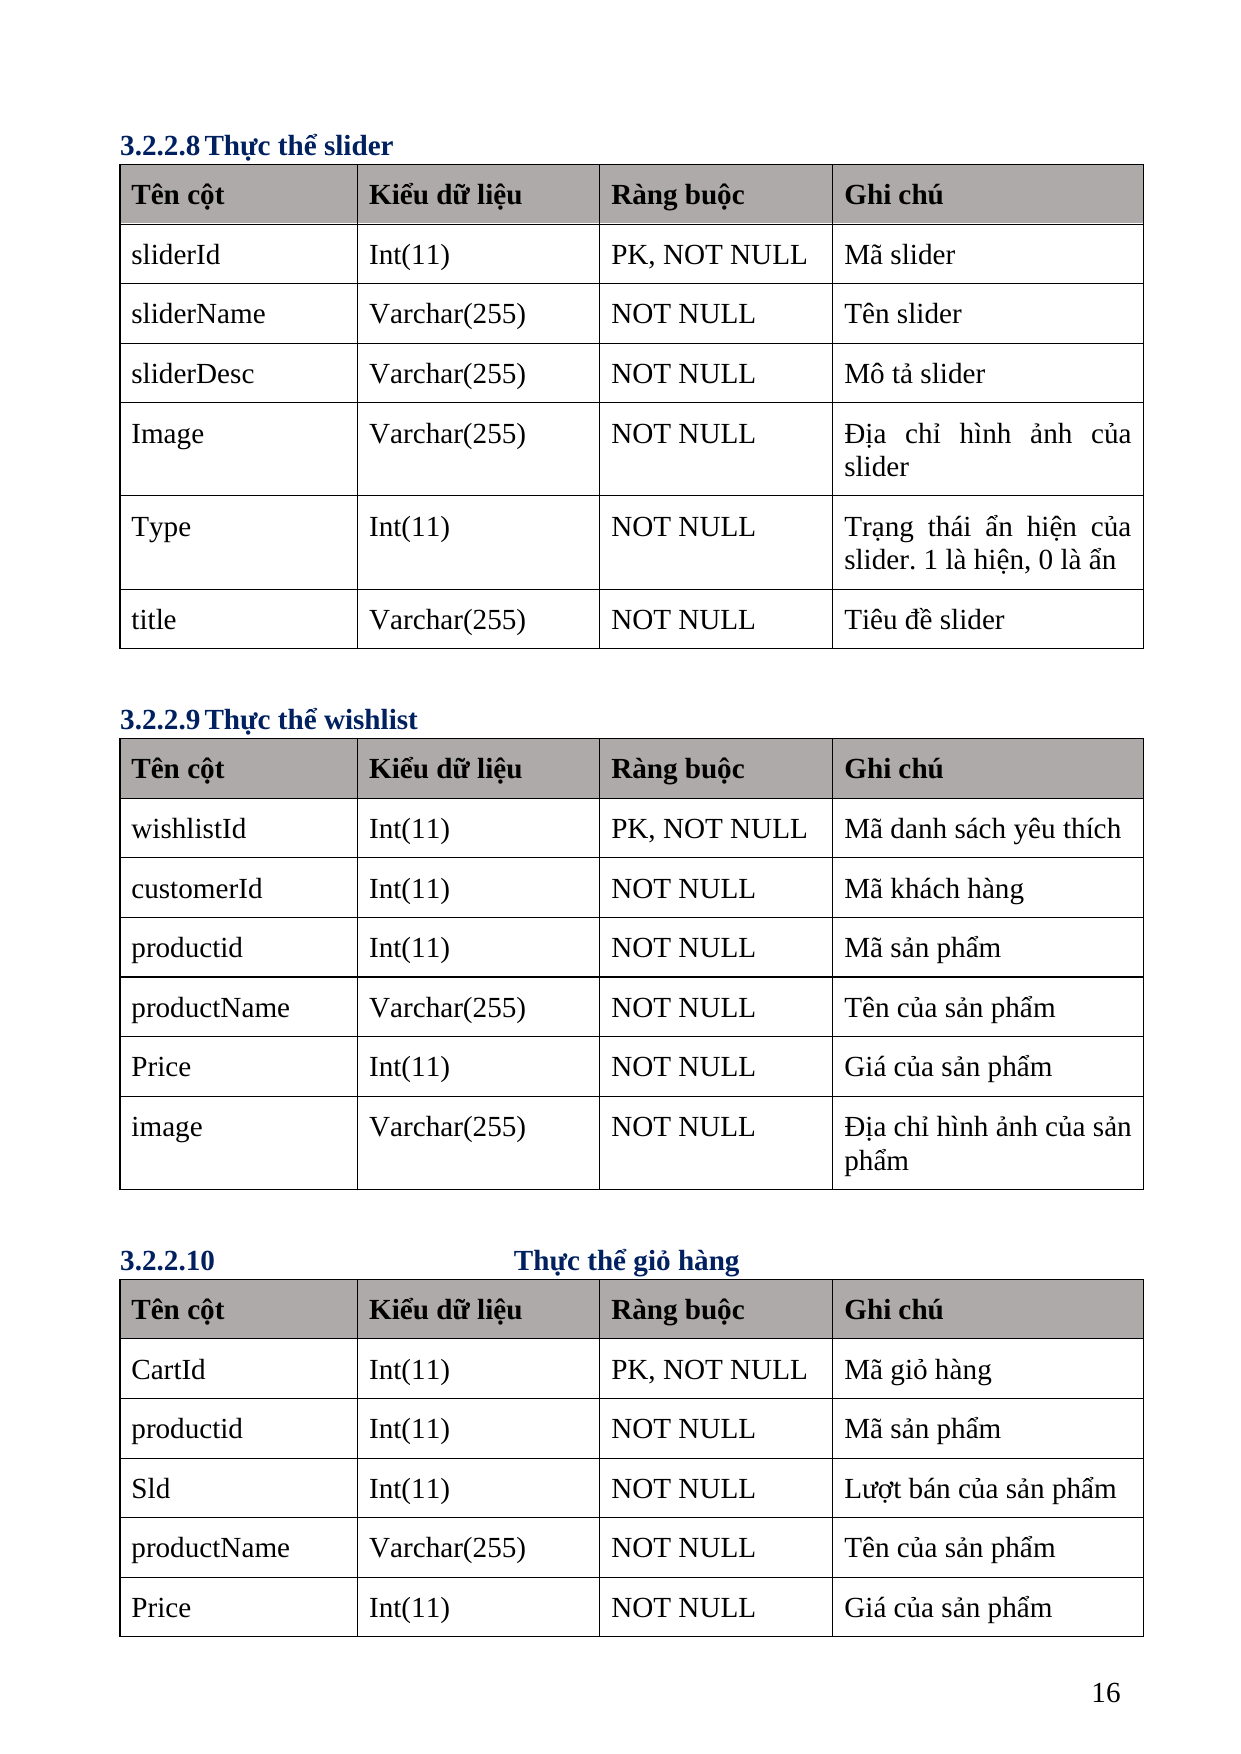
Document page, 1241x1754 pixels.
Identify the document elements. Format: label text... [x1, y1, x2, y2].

table_header Tên cột [121, 1280, 357, 1338]
table_cell Tên của sản phẩm [833, 1518, 1143, 1577]
table_cell wishlistId [121, 799, 357, 857]
table_cell NOT NULL [600, 590, 832, 648]
table_cell title [121, 590, 357, 648]
table_cell Int(11) [358, 1399, 599, 1457]
table_cell Int(11) [358, 1037, 599, 1096]
table_cell NOT NULL [600, 496, 832, 588]
table_cell Varchar(255) [358, 1518, 599, 1577]
table_cell NOT NULL [600, 1399, 832, 1457]
table_cell NOT NULL [600, 284, 832, 343]
table_cell productid [121, 1399, 357, 1457]
table_header Kiểu dữ liệu [358, 165, 599, 223]
table_cell NOT NULL [600, 1459, 832, 1517]
table_cell Int(11) [358, 918, 599, 976]
table_cell customerId [121, 858, 357, 917]
table_cell Price [121, 1578, 357, 1636]
table_cell productid [121, 918, 357, 976]
table_cell image [121, 1097, 357, 1189]
table_cell CartId [121, 1339, 357, 1398]
table_cell Int(11) [358, 225, 599, 283]
table_cell Tên của sản phẩm [833, 978, 1143, 1036]
table_cell Giá của sản phẩm [833, 1037, 1143, 1096]
table_cell NOT NULL [600, 344, 832, 402]
table_cell Địa chỉ hình ảnh của sản phẩm [833, 1097, 1143, 1189]
subtitle Thực thể giỏ hàng [120, 1243, 1120, 1276]
table_header Ràng buộc [600, 1280, 832, 1338]
table_cell Varchar(255) [358, 403, 599, 495]
table_header Tên cột [121, 739, 357, 798]
table_cell Int(11) [358, 1339, 599, 1398]
table_cell Mã giỏ hàng [833, 1339, 1143, 1398]
table_cell PK, NOT NULL [600, 225, 832, 283]
subtitle Thực thể slider [120, 128, 1120, 161]
table_cell Int(11) [358, 1459, 599, 1517]
table_cell Int(11) [358, 799, 599, 857]
table_cell Varchar(255) [358, 978, 599, 1036]
table_cell Varchar(255) [358, 284, 599, 343]
table_header Ràng buộc [600, 739, 832, 798]
table_cell Mã sản phẩm [833, 918, 1143, 976]
table_cell Varchar(255) [358, 344, 599, 402]
table_cell NOT NULL [600, 918, 832, 976]
table_cell Tiêu đề slider [833, 590, 1143, 648]
table_header Ghi chú [833, 1280, 1143, 1338]
table_header Ghi chú [833, 165, 1143, 223]
table_cell NOT NULL [600, 1578, 832, 1636]
table_cell PK, NOT NULL [600, 799, 832, 857]
table_cell Trạng thái ẩn hiện của slider. 1 là hiện, 0 là ẩn [833, 496, 1143, 588]
table_cell Mã slider [833, 225, 1143, 283]
table_cell productName [121, 978, 357, 1036]
table_header Ghi chú [833, 739, 1143, 798]
table_cell sliderDesc [121, 344, 357, 402]
table_cell NOT NULL [600, 1097, 832, 1189]
table_cell Image [121, 403, 357, 495]
table_cell NOT NULL [600, 1518, 832, 1577]
table_cell Giá của sản phẩm [833, 1578, 1143, 1636]
table_cell Địa chỉ hình ảnh của slider [833, 403, 1143, 495]
table_cell Mã danh sách yêu thích [833, 799, 1143, 857]
table_cell NOT NULL [600, 858, 832, 917]
table_cell sliderName [121, 284, 357, 343]
table_header Kiểu dữ liệu [358, 739, 599, 798]
table_cell Int(11) [358, 1578, 599, 1636]
table_cell Tên slider [833, 284, 1143, 343]
table_cell NOT NULL [600, 1037, 832, 1096]
table_cell Lượt bán của sản phẩm [833, 1459, 1143, 1517]
table_cell Type [121, 496, 357, 588]
table_cell Mã khách hàng [833, 858, 1143, 917]
table_header Kiểu dữ liệu [358, 1280, 599, 1338]
table_cell productName [121, 1518, 357, 1577]
table_cell Varchar(255) [358, 590, 599, 648]
table_cell Price [121, 1037, 357, 1096]
table_cell NOT NULL [600, 403, 832, 495]
table_cell Int(11) [358, 496, 599, 588]
table_cell Sld [121, 1459, 357, 1517]
table_header Ràng buộc [600, 165, 832, 223]
table_cell Mô tả slider [833, 344, 1143, 402]
table_cell Int(11) [358, 858, 599, 917]
table_cell sliderId [121, 225, 357, 283]
table_cell PK, NOT NULL [600, 1339, 832, 1398]
subtitle Thực thể wishlist [120, 702, 1120, 736]
table_header Tên cột [121, 165, 357, 223]
table_cell Mã sản phẩm [833, 1399, 1143, 1457]
table_cell NOT NULL [600, 978, 832, 1036]
table_cell Varchar(255) [358, 1097, 599, 1189]
